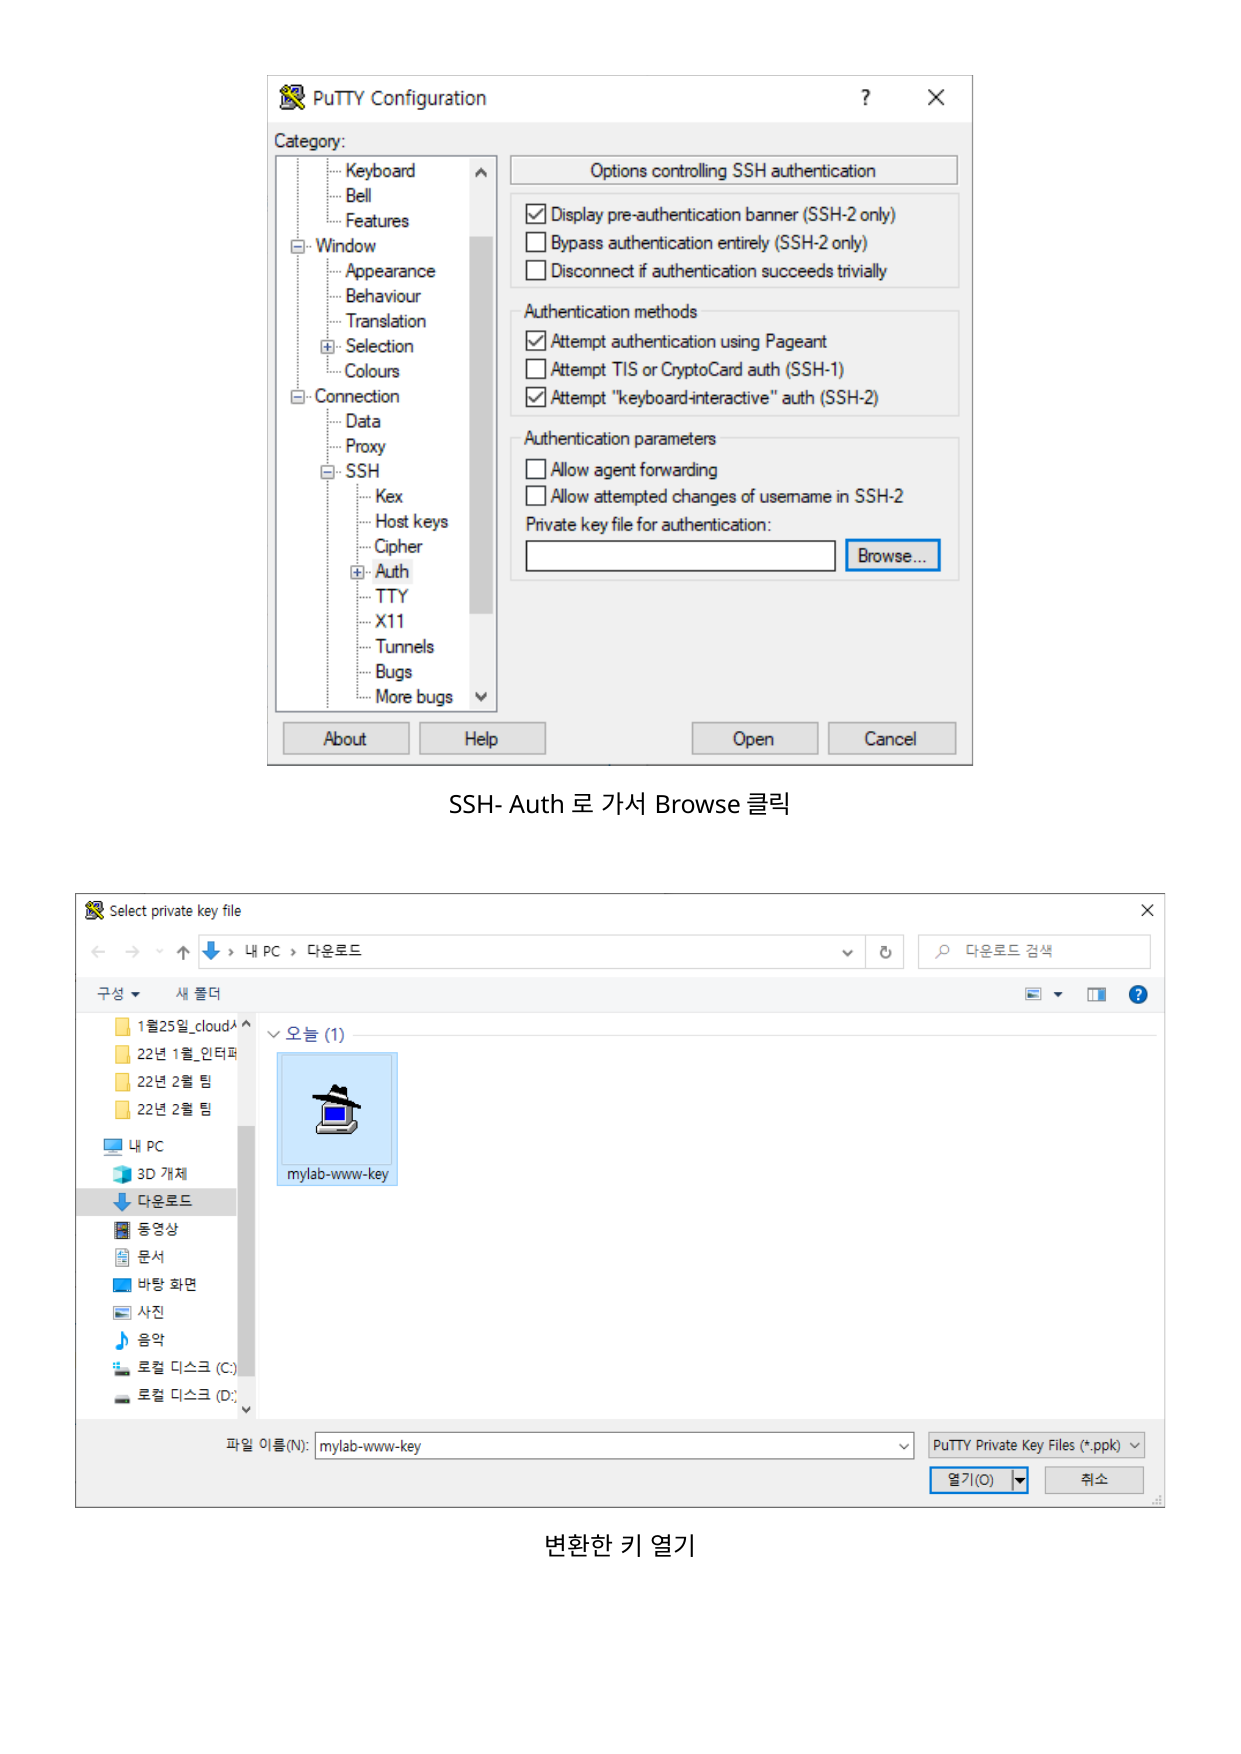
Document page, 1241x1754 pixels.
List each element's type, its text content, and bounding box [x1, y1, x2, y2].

text SSH- Auth 로 가서 Browse클릭 [75, 784, 1165, 821]
picture [75, 893, 1166, 1508]
text 변환한 키 열기 [75, 1527, 1165, 1563]
picture [267, 75, 974, 766]
